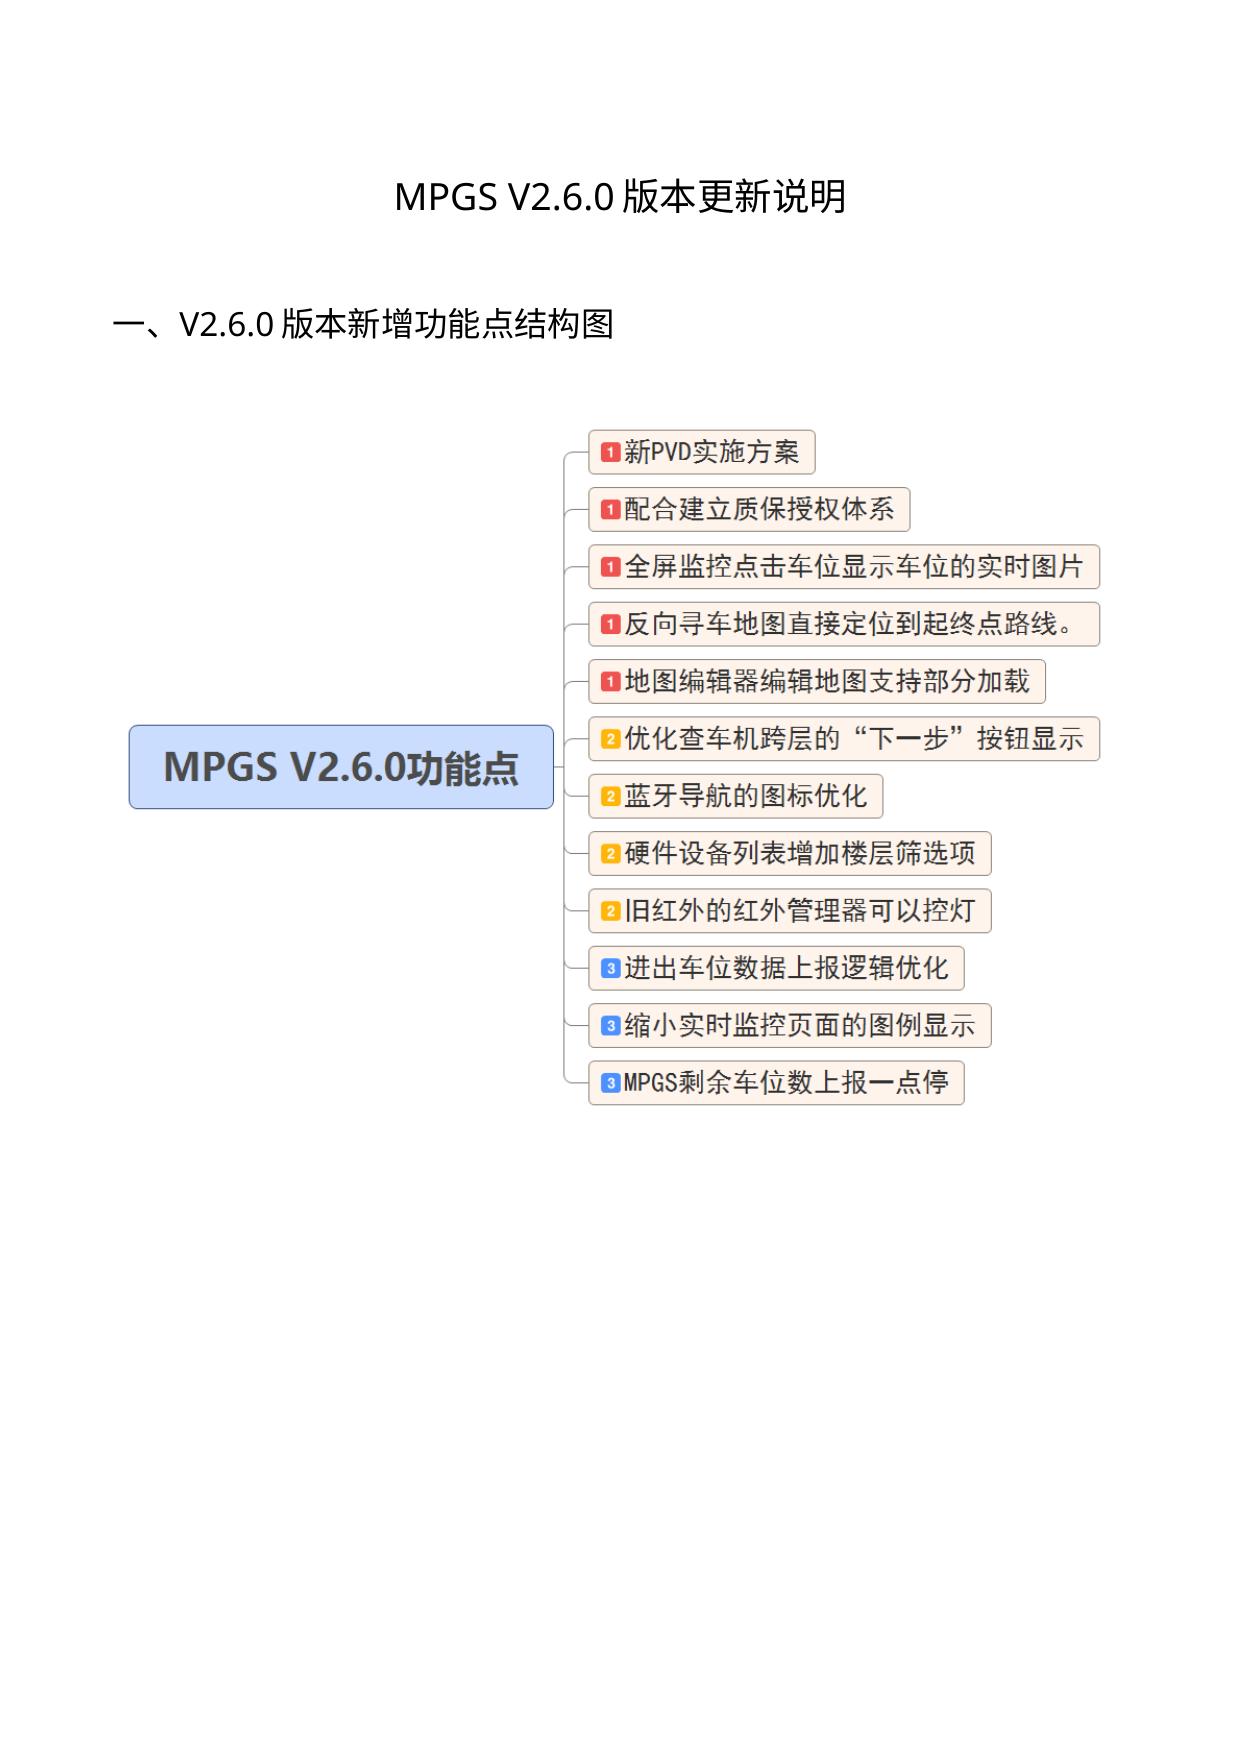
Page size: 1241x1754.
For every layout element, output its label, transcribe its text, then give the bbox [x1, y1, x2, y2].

text MPGS V2.6.0版本更新说明 [112, 162, 1128, 227]
picture [112, 413, 1117, 1122]
subtitle V2.6.0版本新增功能点结构图 [112, 289, 1128, 354]
